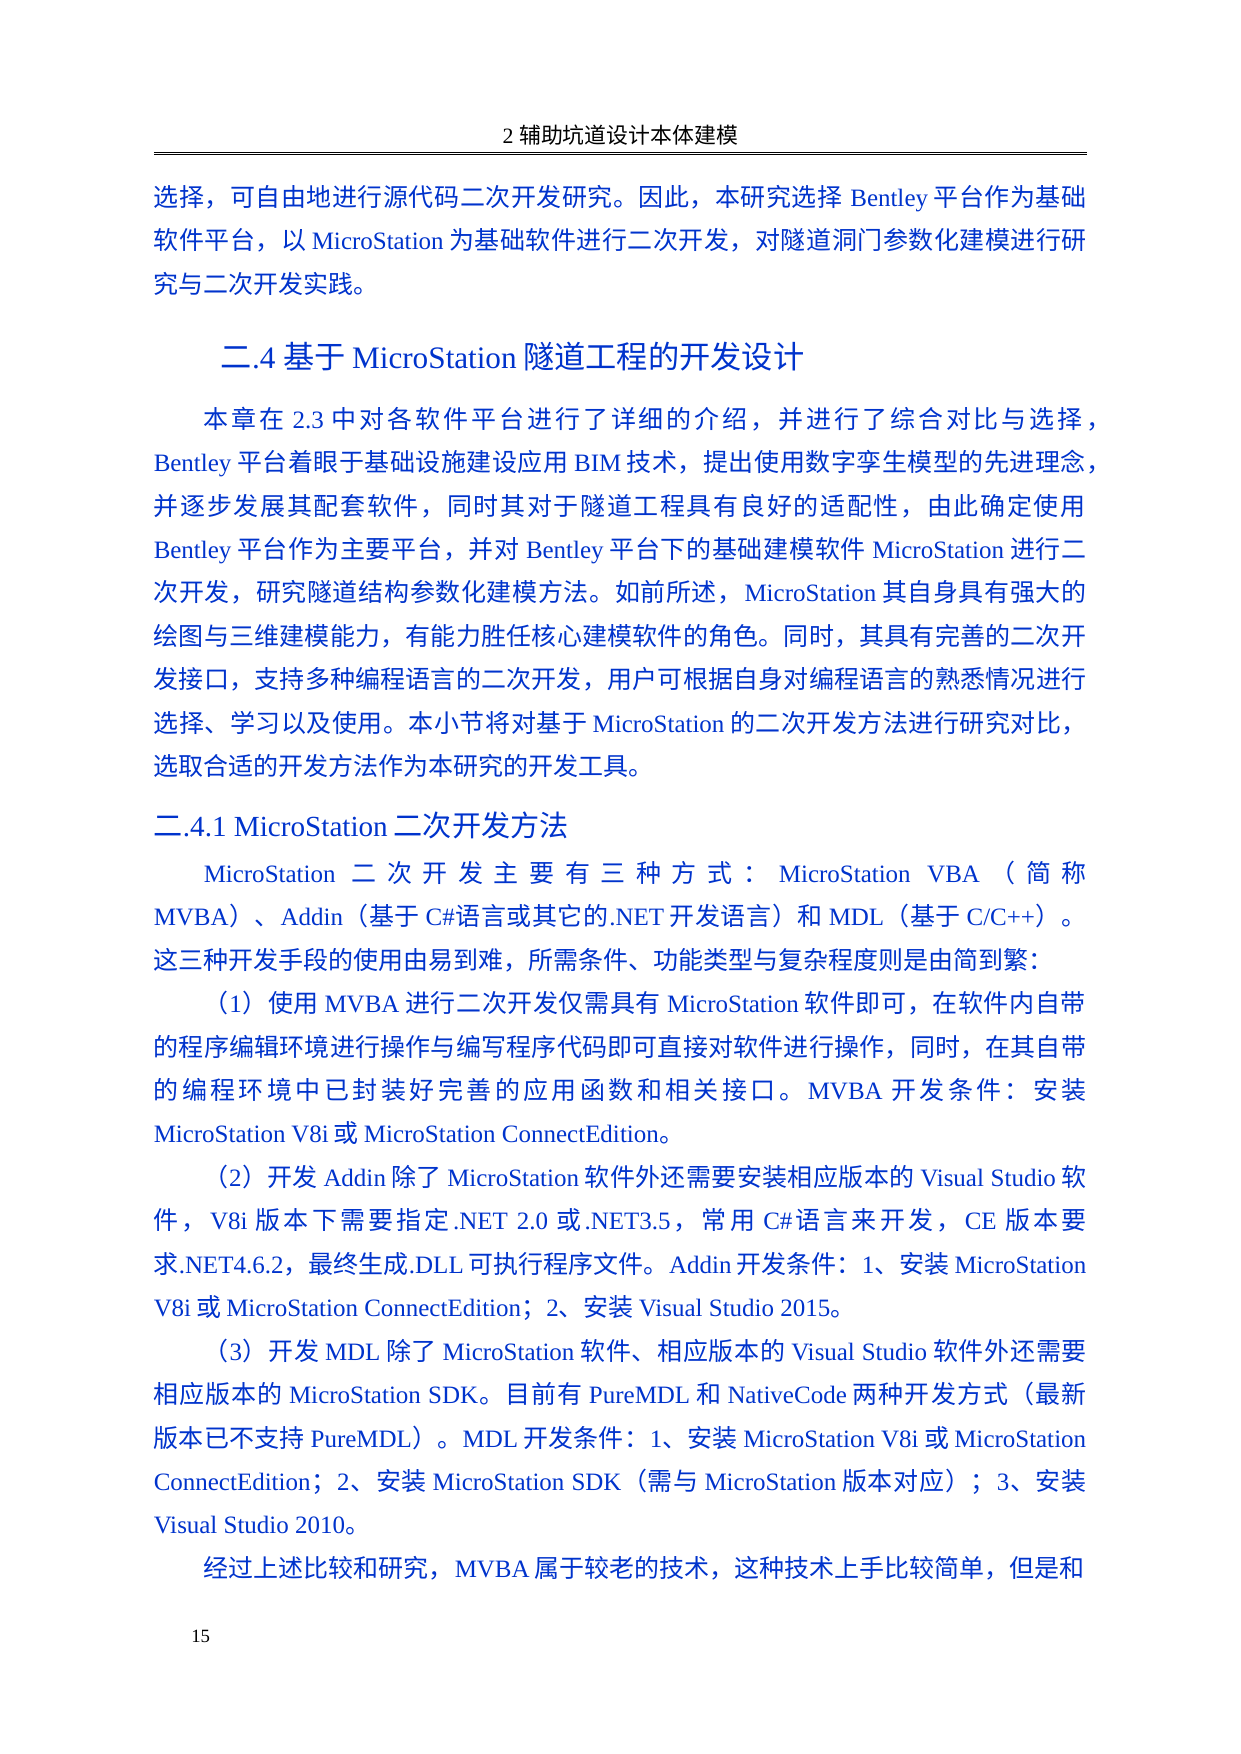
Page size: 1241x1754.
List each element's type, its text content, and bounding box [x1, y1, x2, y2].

text MicroStation二次开发主要有三种方式：MicroStation VBA（简称MVBA）、Addin（基于C#语言或其它的.NET开发语言）和MDL（基于C/C++）。这三种开发手段的使用由易到难，所需条件、功能类型与复杂程度则是由简到繁： [153, 853, 1087, 976]
text （1）使用MVBA进行二次开发仅需具有MicroStation软件即可，在软件内自带的程序编辑环境进行操作与编写程序代码即可直接对软件进行操作，同时，在其自带的编程环境中已封装好完善的应用函数和相关接口。MVBA开发条件：安装MicroStation V8i或MicroStation ConnectEdition。 [153, 984, 1087, 1150]
subtitle 基于MicroStation隧道工程的开发设计 [153, 332, 1087, 378]
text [153, 1548, 1087, 1584]
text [153, 177, 1087, 300]
subtitle MicroStation二次开发方法 [153, 803, 1087, 845]
text （3）开发MDL除了MicroStation软件、相应版本的Visual Studio软件外还需要相应版本的MicroStation SDK。目前有PureMDL和NativeCode两种开发方式（最新版本已不支持PureMDL）。MDL开发条件：1、安装MicroStation V8i或MicroStation ConnectEdition；2、安装MicroStation SDK（需与MicroStation版本对应）；3、安装 Visual Studio 2010。 [153, 1331, 1087, 1541]
text 本章在2.3中对各软件平台进行了详细的介绍，并进行了综合对比与选择，Bentley平台着眼于基础设施建设应用BIM技术，提出使用数字孪生模型的先进理念，并逐步发展其配套软件，同时其对于隧道工程具有良好的适配性，由此确定使用Bentley平台作为主要平台，并对Bentley平台下的基础建模软件MicroStation进行二次开发，研究隧道结构参数化建模方法。如前所述，MicroStation其自身具有强大的绘图与三维建模能力，有能力胜任核心建模软件的角色。同时，其具有完善的二次开发接口，支持多种编程语言的二次开发，用户可根据自身对编程语言的熟悉情况进行选择、学习以及使用。本小节将对基于MicroStation的二次开发方法进行研究对比，选取合适的开发方法作为本研究的开发工具。 [153, 399, 1087, 783]
text （2）开发Addin除了MicroStation软件外还需要安装相应版本的Visual Studio软件，V8i版本下需要指定.NET 2.0或.NET3.5，常用C#语言来开发，CE版本要求.NET4.6.2，最终生成.DLL可执行程序文件。Addin开发条件：1、安装MicroStation V8i或MicroStation ConnectEdition；2、安装Visual Studio 2015。 [153, 1157, 1087, 1324]
